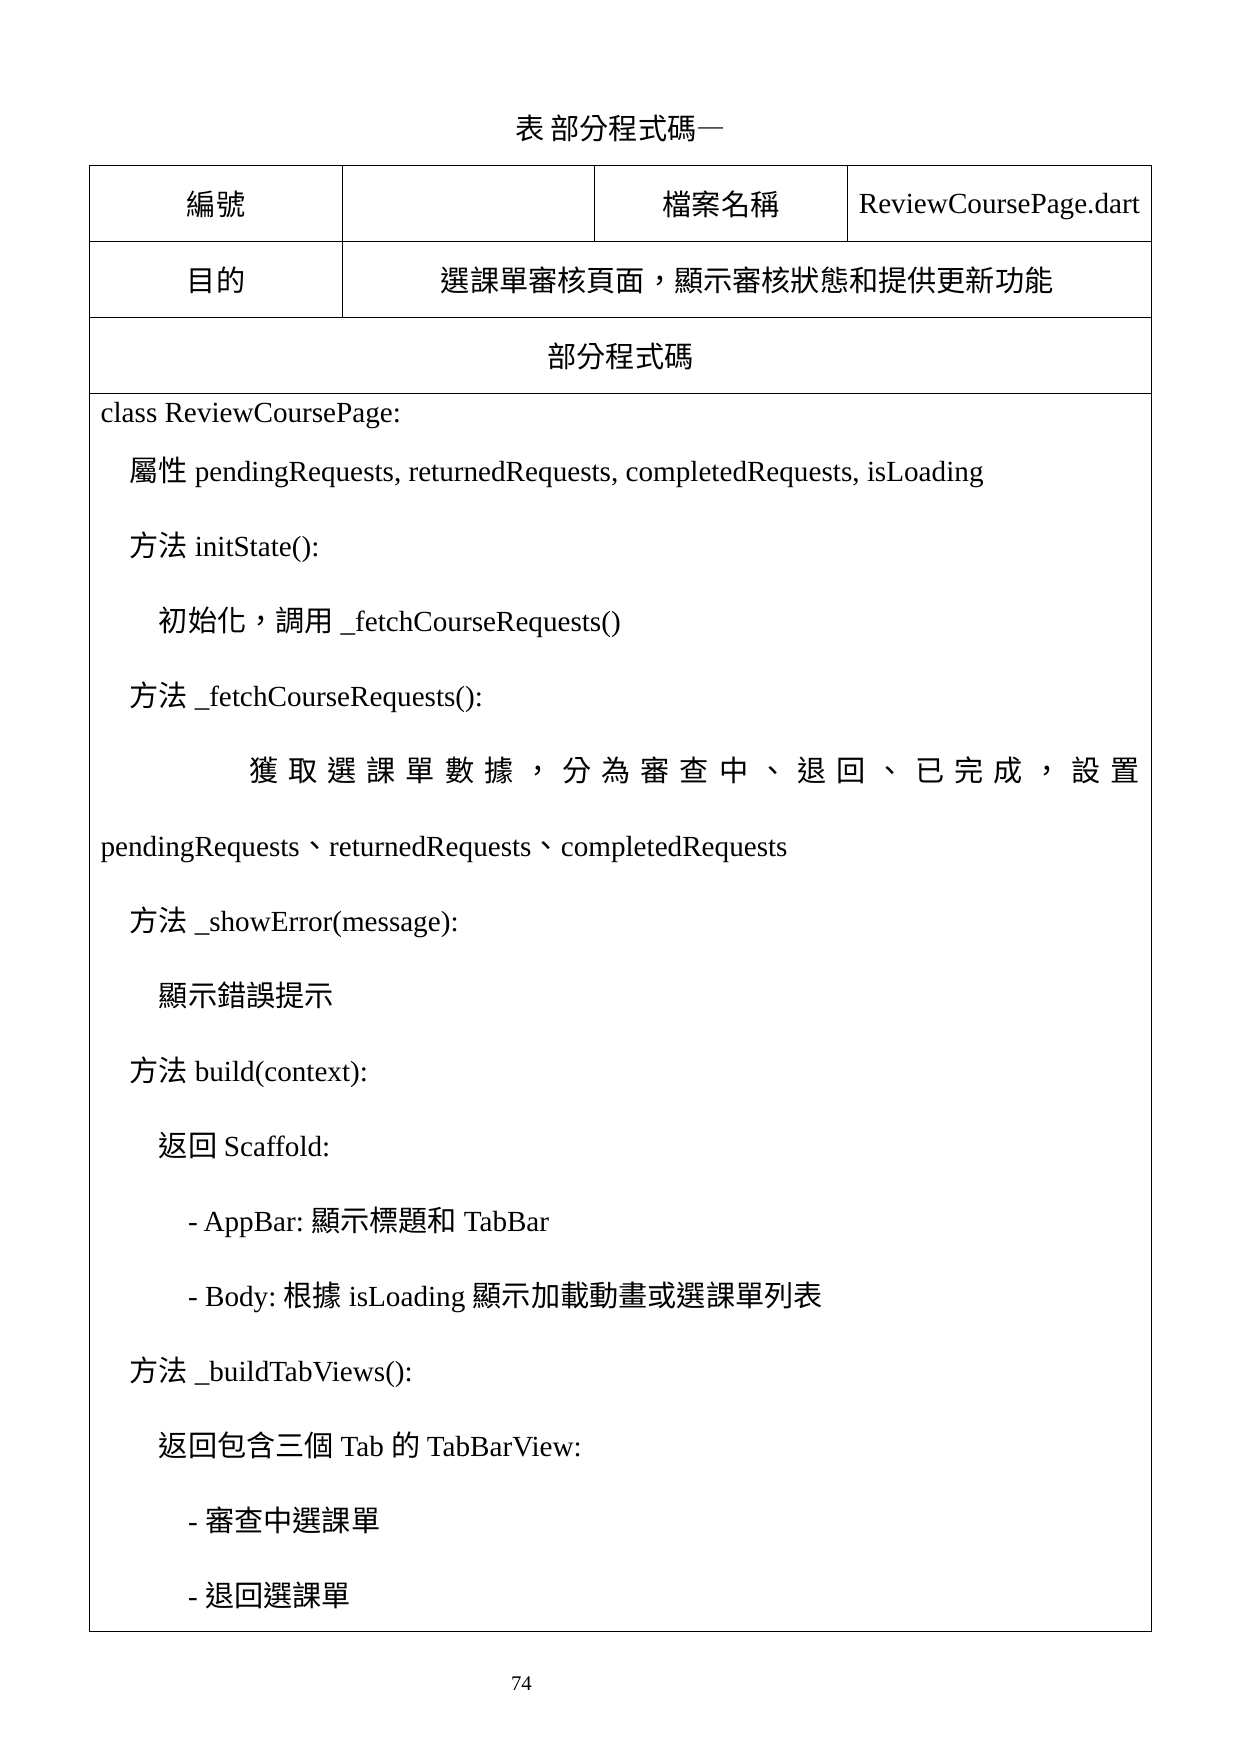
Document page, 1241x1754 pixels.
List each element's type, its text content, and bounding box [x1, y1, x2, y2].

text 表 部分程式碼― [89, 89, 1152, 164]
table_cell 目的 [90, 242, 342, 317]
table_header ReviewCoursePage.dart [848, 166, 1151, 241]
table_header [343, 166, 594, 241]
table_header 編號 [90, 166, 342, 241]
table_cell 選課單審核頁面，顯示審核狀態和提供更新功能 [343, 242, 1151, 317]
table_cell 部分程式碼 [90, 318, 1151, 393]
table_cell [90, 394, 1151, 1631]
table_header 檔案名稱 [595, 166, 847, 241]
